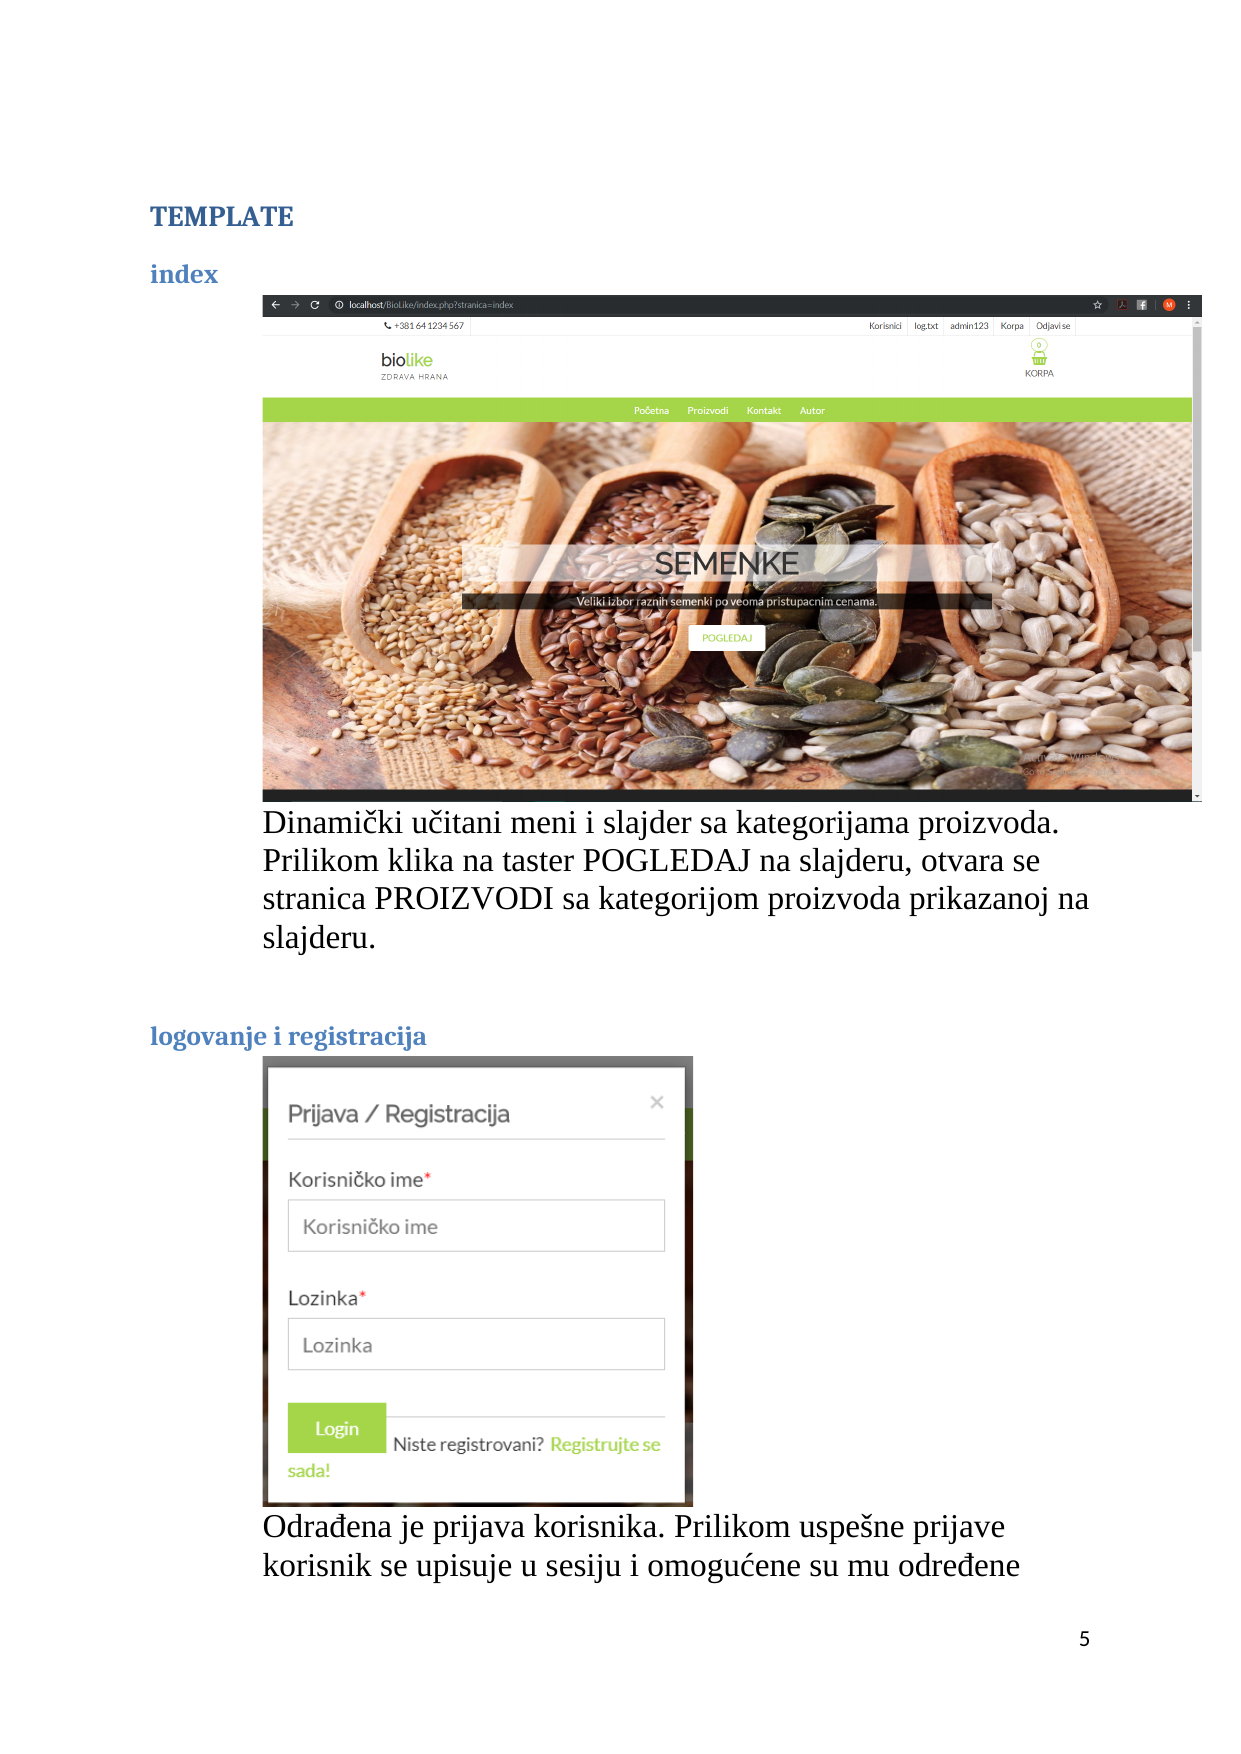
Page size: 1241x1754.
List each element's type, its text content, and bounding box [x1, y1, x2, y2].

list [262, 1506, 1090, 1583]
subtitle TEMPLATE [150, 200, 1090, 233]
subtitle index [150, 259, 1090, 291]
picture [262, 295, 1202, 802]
subtitle logovanje i registracija [150, 1021, 1090, 1052]
picture [262, 1056, 694, 1507]
list Dinamički učitani meni i slajder sa kategorijama proizvoda. Prilikom klika na taster POGLEDAJ na slajderu, otvara se stranica PROIZVODI sa kategorijom proizvoda prikazanoj na slajderu. [262, 802, 1090, 955]
